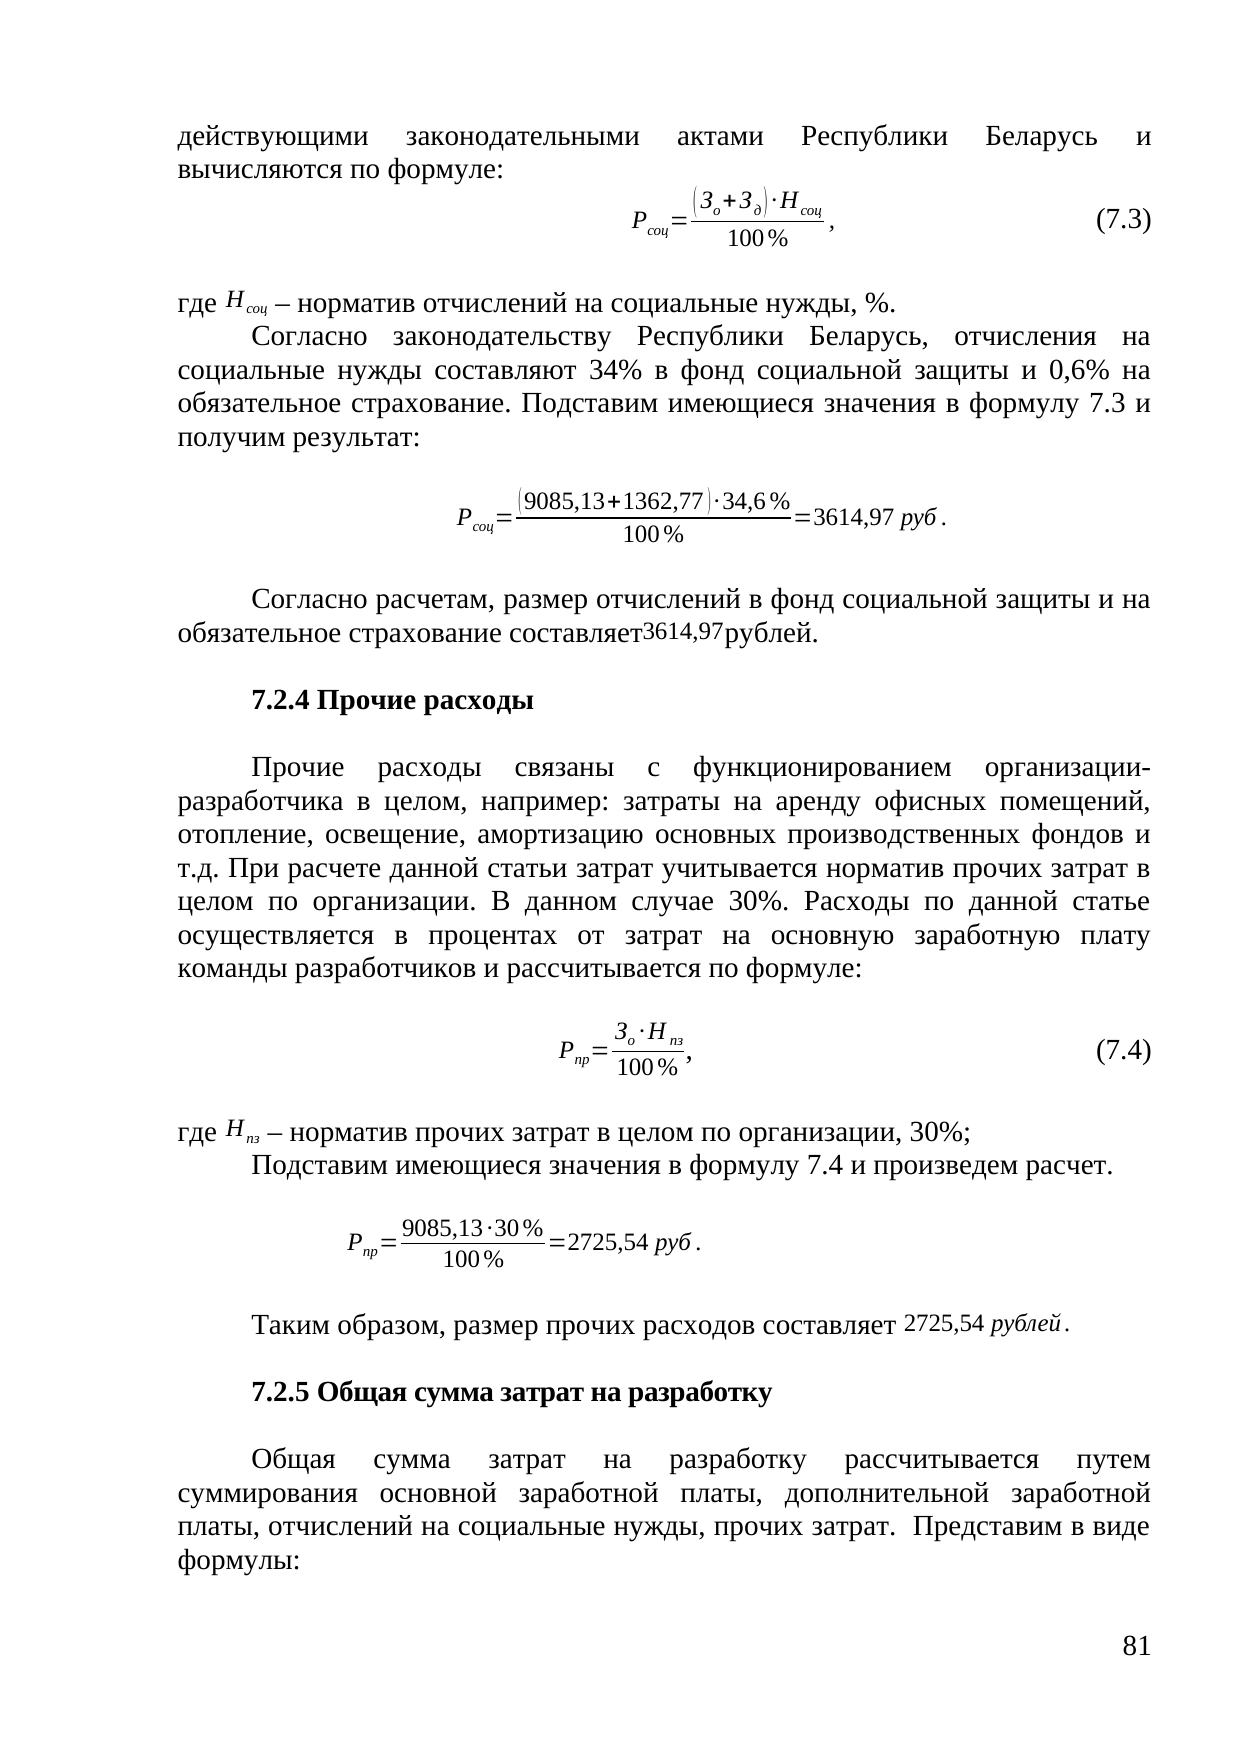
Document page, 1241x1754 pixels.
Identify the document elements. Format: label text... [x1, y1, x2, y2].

text , (7.4) [177, 1018, 1152, 1080]
text где – норматив отчислений на социальные нужды, %. [177, 285, 1152, 318]
text Таким образом, размер прочих расходов составляет [177, 1307, 1152, 1341]
subtitle 7.2.5 Общая сумма затрат на разработку [177, 1374, 1152, 1408]
text (7.3) [177, 185, 1152, 251]
text Прочие расходы связаны с функционированием организации-разработчика в целом, например: затраты на аренду офисных помещений, отопление, освещение, амортизацию основных производственных фондов и т.д. При расчете данной статьи затрат учитывается норматив прочих затрат в целом по организации. В данном случае 30%. Расходы по данной статье осуществляется в процентах от затрат на основную заработную плату команды разработчиков и рассчитывается по формуле: [177, 749, 1152, 984]
text Согласно расчетам, размер отчислений в фонд социальной защиты и на обязательное страхование составляетрублей. [177, 582, 1152, 649]
text Подставим имеющиеся значения в формулу 7.4 и произведем расчет. [177, 1147, 1152, 1181]
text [177, 118, 1152, 185]
text Общая сумма затрат на разработку рассчитывается путем суммирования основной заработной платы, дополнительной заработной платы, отчислений на социальные нужды, прочих затрат. Представим в виде формулы: [177, 1441, 1152, 1575]
text где – норматив прочих затрат в целом по организации, 30%; [177, 1114, 1152, 1147]
text Согласно законодательству Республики Беларусь, отчисления на социальные нужды составляют 34% в фонд социальной защиты и 0,6% на обязательное страхование. Подставим имеющиеся значения в формулу 7.3 и получим результат: [177, 318, 1152, 452]
subtitle 7.2.4 Прочие расходы [177, 682, 1152, 716]
